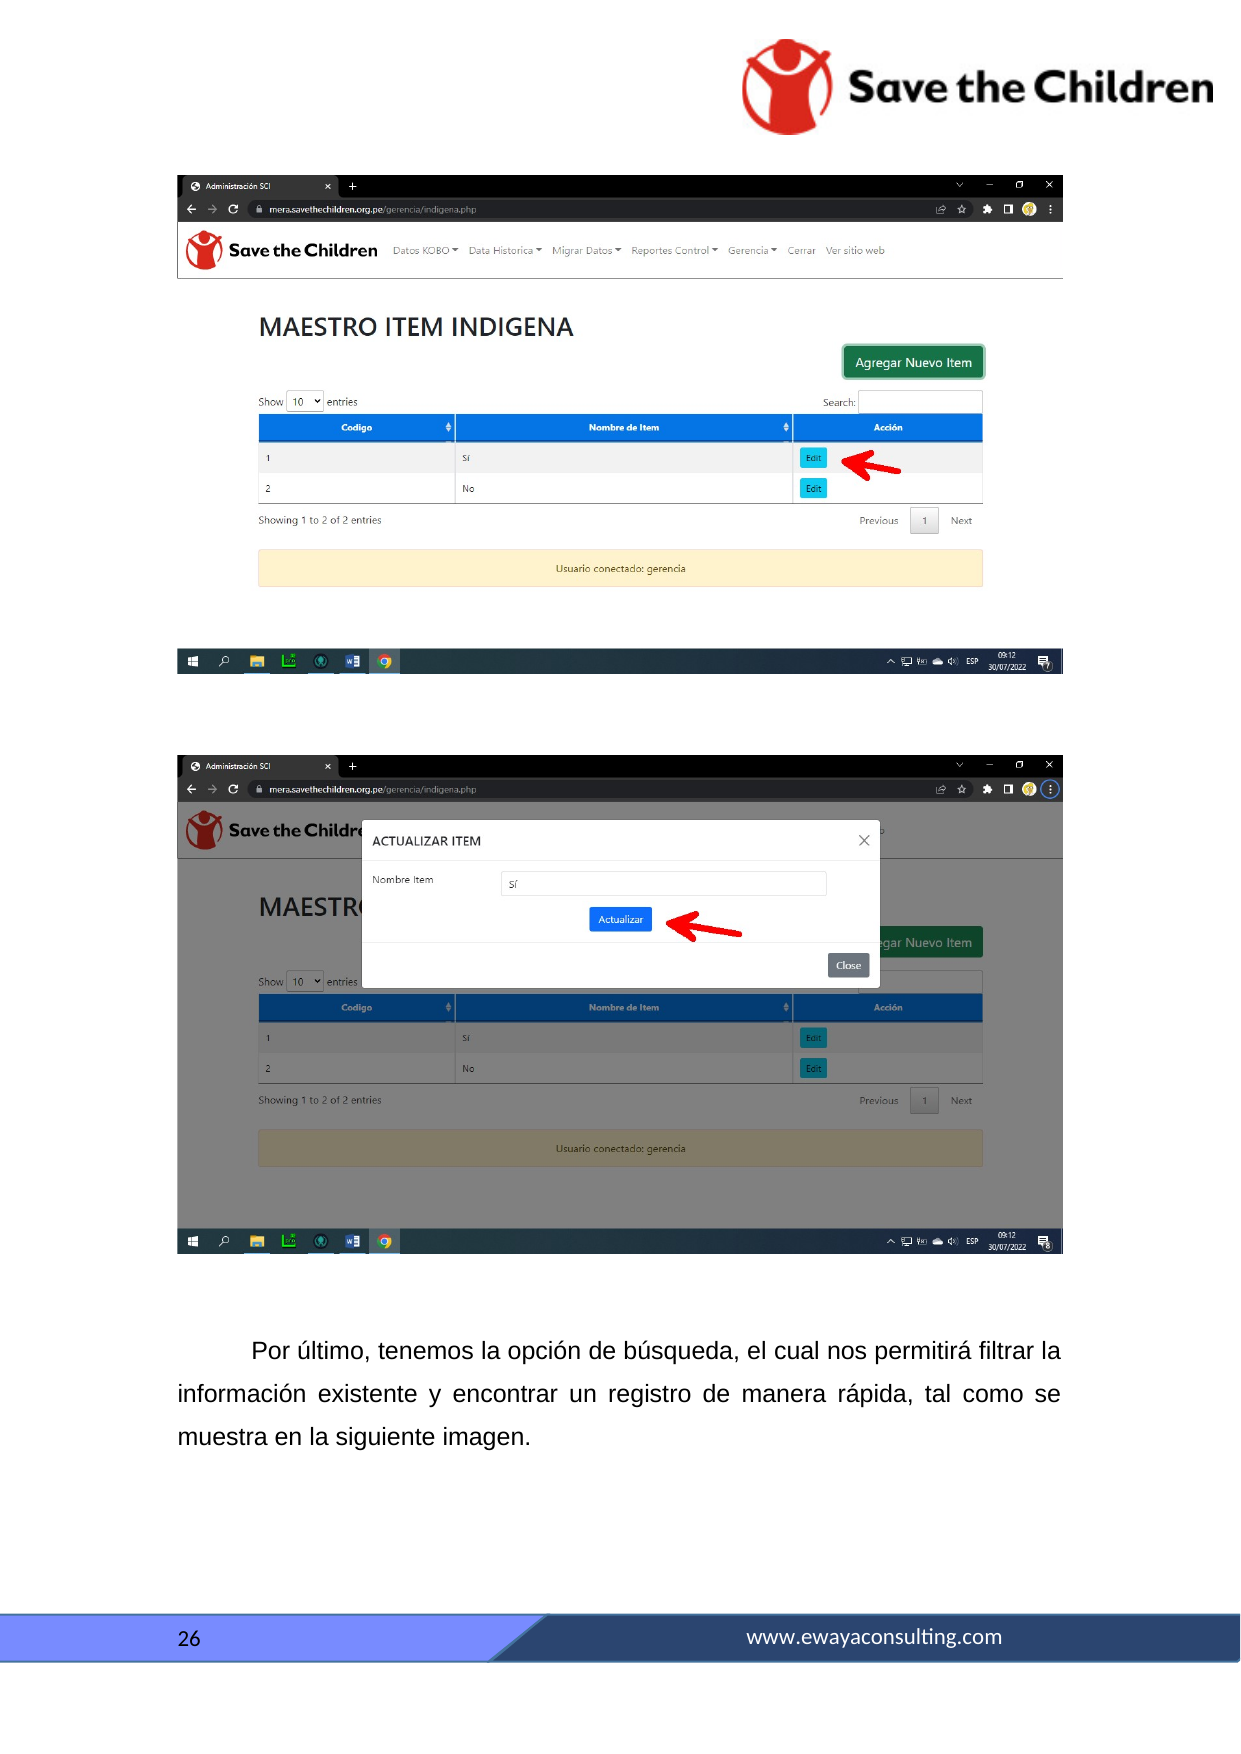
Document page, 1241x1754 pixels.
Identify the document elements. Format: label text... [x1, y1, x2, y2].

text Por último, tenemos la opción de búsqueda, el cual nos permitirá filtrar la información existente y encontrar un registro de manera rápida, tal como se muestra en la siguiente imagen. [177, 1336, 1063, 1451]
picture [742, 39, 1213, 135]
picture [177, 755, 1063, 1254]
picture [177, 175, 1063, 674]
